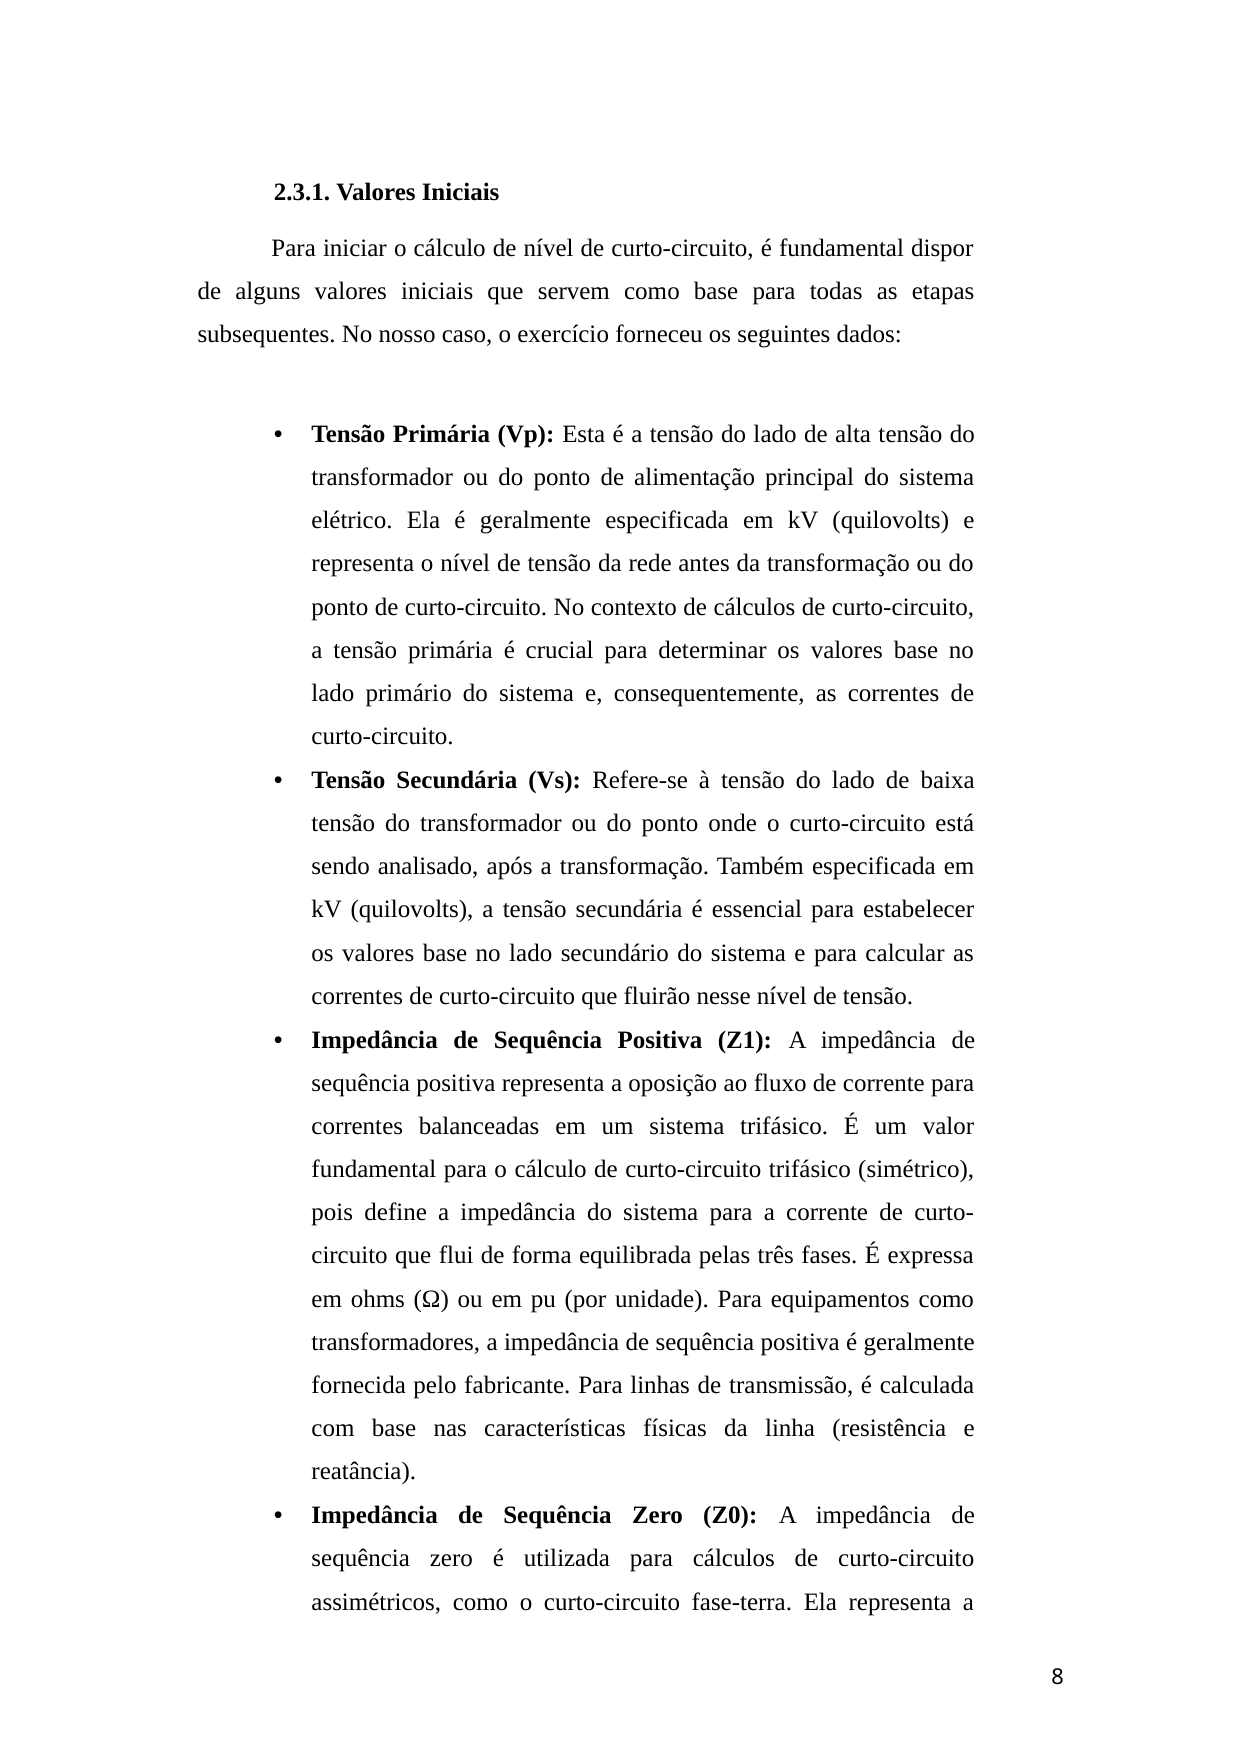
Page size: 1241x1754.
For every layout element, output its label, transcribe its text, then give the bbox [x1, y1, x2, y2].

list Impedância de Sequência Positiva (Z1): A impedância de sequência positiva representa a oposição ao fluxo de corrente para correntes balanceadas em um sistema trifásico. É um valor fundamental para o cálculo de curto-circuito trifásico (simétrico), pois define a impedância do sistema para a corrente de curto-circuito que flui de forma equilibrada pelas três fases. É expressa em ohms (Ω) ou em pu (por unidade). Para equipamentos como transformadores, a impedância de sequência positiva é geralmente fornecida pelo fabricante. Para linhas de transmissão, é calculada com base nas características físicas da linha (resistência e reatância). [274, 1025, 975, 1485]
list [274, 1500, 975, 1615]
list Tensão Secundária (Vs): Refere-se à tensão do lado de baixa tensão do transformador ou do ponto onde o curto-circuito está sendo analisado, após a transformação. Também especificada em kV (quilovolts), a tensão secundária é essencial para estabelecer os valores base no lado secundário do sistema e para calcular as correntes de curto-circuito que fluirão nesse nível de tensão. [274, 765, 975, 1009]
list Tensão Primária (Vp): Esta é a tensão do lado de alta tensão do transformador ou do ponto de alimentação principal do sistema elétrico. Ela é geralmente especificada em kV (quilovolts) e representa o nível de tensão da rede antes da transformação ou do ponto de curto-circuito. No contexto de cálculos de curto-circuito, a tensão primária é crucial para determinar os valores base no lado primário do sistema e, consequentemente, as correntes de curto-circuito. [274, 419, 975, 750]
text Para iniciar o cálculo de nível de curto-circuito, é fundamental dispor de alguns valores iniciais que servem como base para todas as etapas subsequentes. No nosso caso, o exercício forneceu os seguintes dados: [197, 233, 975, 348]
subtitle 2.3.1. Valores Iniciais [274, 177, 978, 206]
